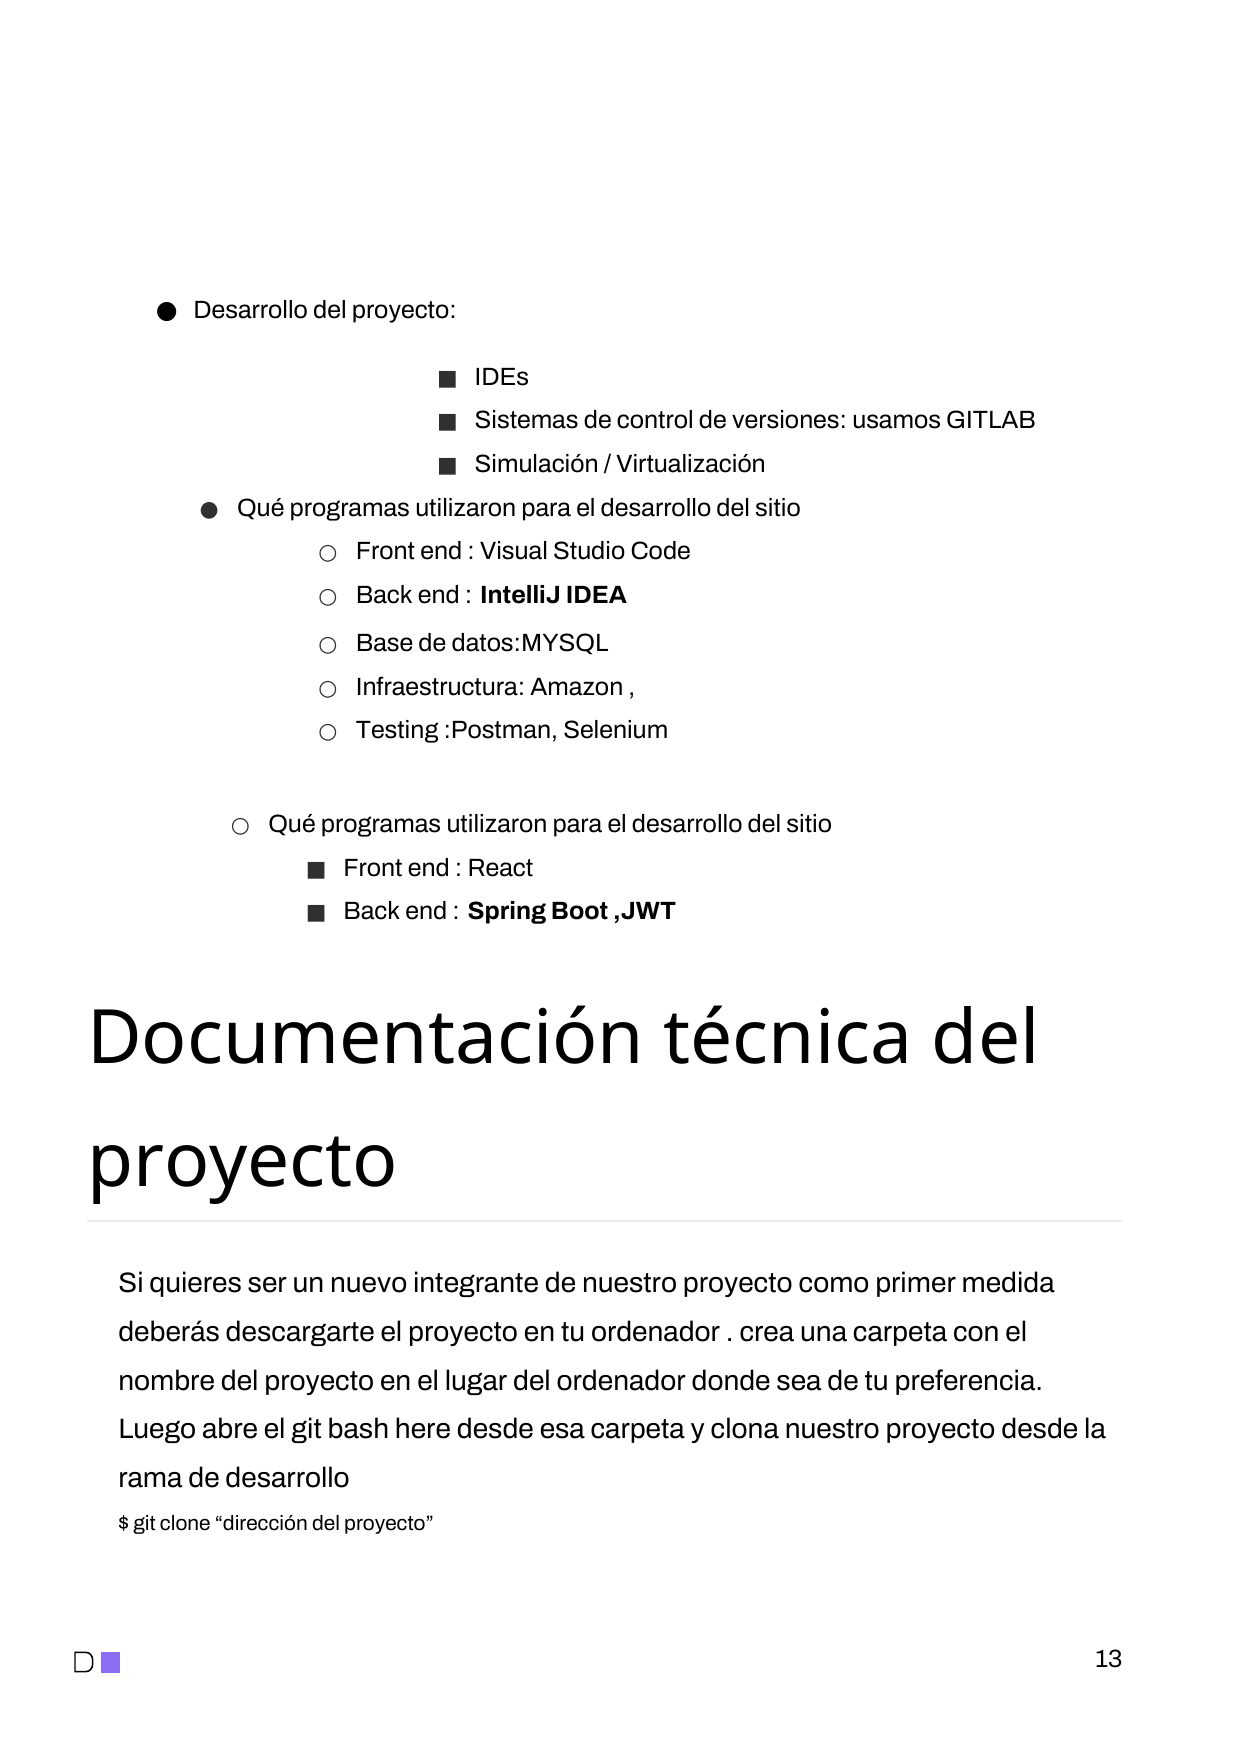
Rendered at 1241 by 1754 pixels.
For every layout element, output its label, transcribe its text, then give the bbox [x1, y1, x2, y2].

list Infraestructura: Amazon , [318, 673, 1122, 700]
list Desarrollo del proyecto: [156, 281, 1122, 332]
list Front end : React [306, 854, 1122, 881]
list Back end : Spring Boot ,JWT [467, 898, 1122, 925]
list Simulación / Virtualización [437, 450, 1122, 478]
list Sistemas de control de versiones: usamos GITLAB [437, 407, 1122, 434]
list Base de datos:MYSQL [318, 629, 1122, 657]
list Back end : IntelliJ IDEA [318, 581, 472, 609]
list Qué programas utilizaron para el desarrollo del sitio [231, 810, 1122, 838]
text Si quieres ser un nuevo integrante de nuestro proyecto como primer medida deberás descargarte el proyecto en tu ordenador . crea una carpeta con el nombre del proyecto en el lugar del ordenador donde sea de tu preferencia. [118, 1267, 1122, 1396]
list IDEs [437, 363, 1122, 390]
list Qué programas utilizaron para el desarrollo del sitio [199, 494, 1122, 521]
text $ git clone “dirección del proyecto” [118, 1512, 1122, 1535]
subtitle Documentación técnica del proyecto [87, 983, 1122, 1220]
list Front end : Visual Studio Code [318, 538, 1122, 565]
list Back end : Spring Boot ,JWT [306, 898, 460, 925]
list Testing :Postman, Selenium [318, 717, 1122, 744]
list Back end : IntelliJ IDEA [480, 581, 1122, 609]
text Luego abre el git bash here desde esa carpeta y clona nuestro proyecto desde la rama de desarrollo [118, 1414, 1122, 1494]
